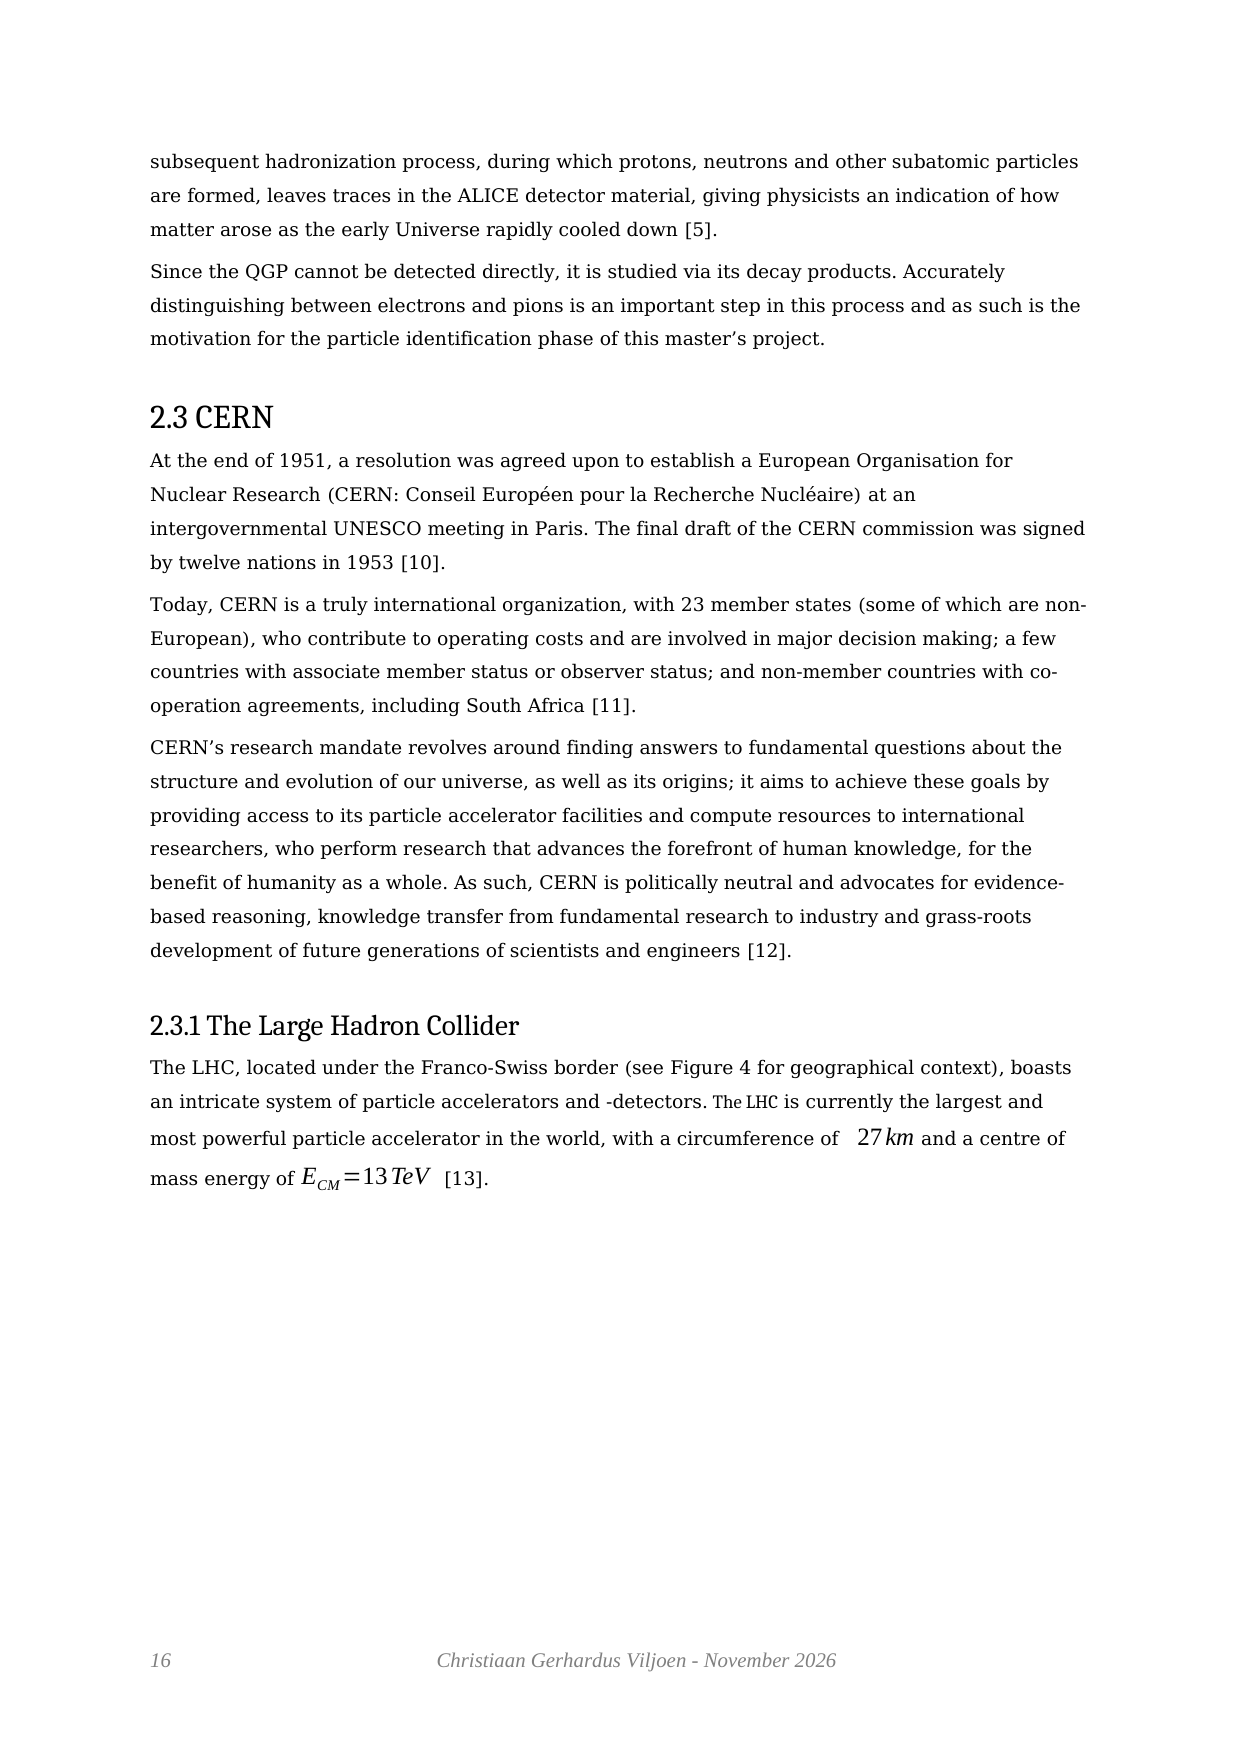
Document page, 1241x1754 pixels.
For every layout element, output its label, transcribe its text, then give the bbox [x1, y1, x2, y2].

text CERN’s research mandate revolves around finding answers to fundamental questions about the structure and evolution of our universe, as well as its origins; it aims to achieve these goals by providing access to its particle accelerator facilities and compute resources to international researchers, who perform research that advances the forefront of human knowledge, for the benefit of humanity as a whole. As such, CERN is politically neutral and advocates for evidence-based reasoning, knowledge transfer from fundamental research to industry and grass-roots development of future generations of scientists and engineers . [150, 736, 1090, 961]
text Today, CERN is a truly international organization, with 23 member states (some of which are non-European), who contribute to operating costs and are involved in major decision making; a few countries with associate member status or observer status; and non-member countries with co-operation agreements, including South Africa . [150, 592, 1090, 716]
subtitle CERN [150, 398, 1090, 437]
text Since the QGP cannot be detected directly, it is studied via its decay products. Accurately distinguishing between electrons and pions is an important step in this process and as such is the motivation for the particle identification phase of this master’s project. [150, 259, 1090, 349]
text The LHC, located under the Franco-Swiss border (see Figure 4 for geographical context), boasts an intricate system of particle accelerators and -detectors. The LHC is currently the largest and most powerful particle accelerator in the world, with a circumference of and a centre of mass energy of . [150, 1056, 1090, 1194]
text At the end of 1951, a resolution was agreed upon to establish a European Organisation for Nuclear Research (CERN: Conseil Européen pour la Recherche Nucléaire) at an intergovernmental UNESCO meeting in Paris. The final draft of the CERN commission was signed by twelve nations in 1953 . [150, 449, 1090, 573]
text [150, 150, 1090, 240]
subtitle The Large Hadron Collider [150, 1009, 1090, 1043]
